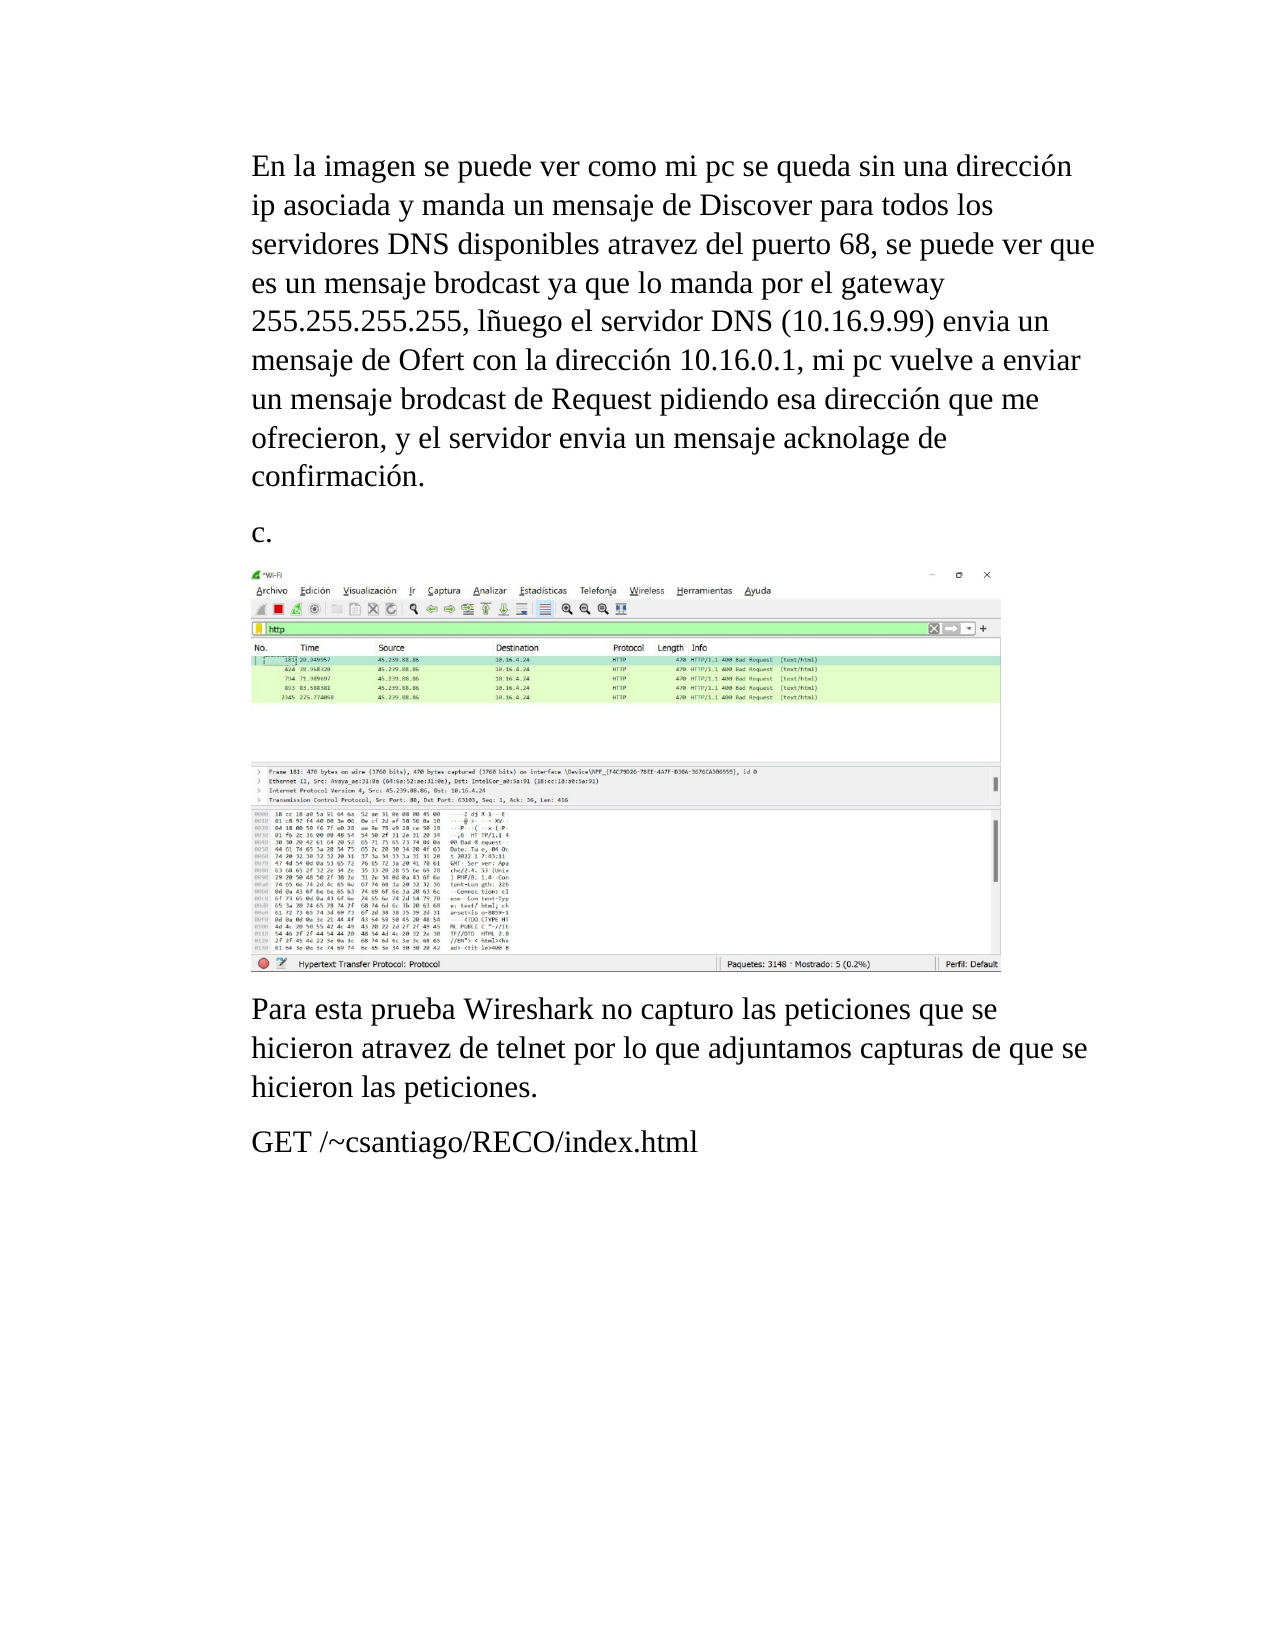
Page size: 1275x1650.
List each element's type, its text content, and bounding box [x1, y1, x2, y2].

text c. [251, 513, 1098, 549]
text GET /~csantiago/RECO/index.html [251, 1123, 1098, 1159]
picture [251, 568, 1001, 972]
text Para esta prueba Wireshark no capturo las peticiones que se hicieron atravez de telnet por lo que adjuntamos capturas de que se hicieron las peticiones. [251, 990, 1098, 1104]
